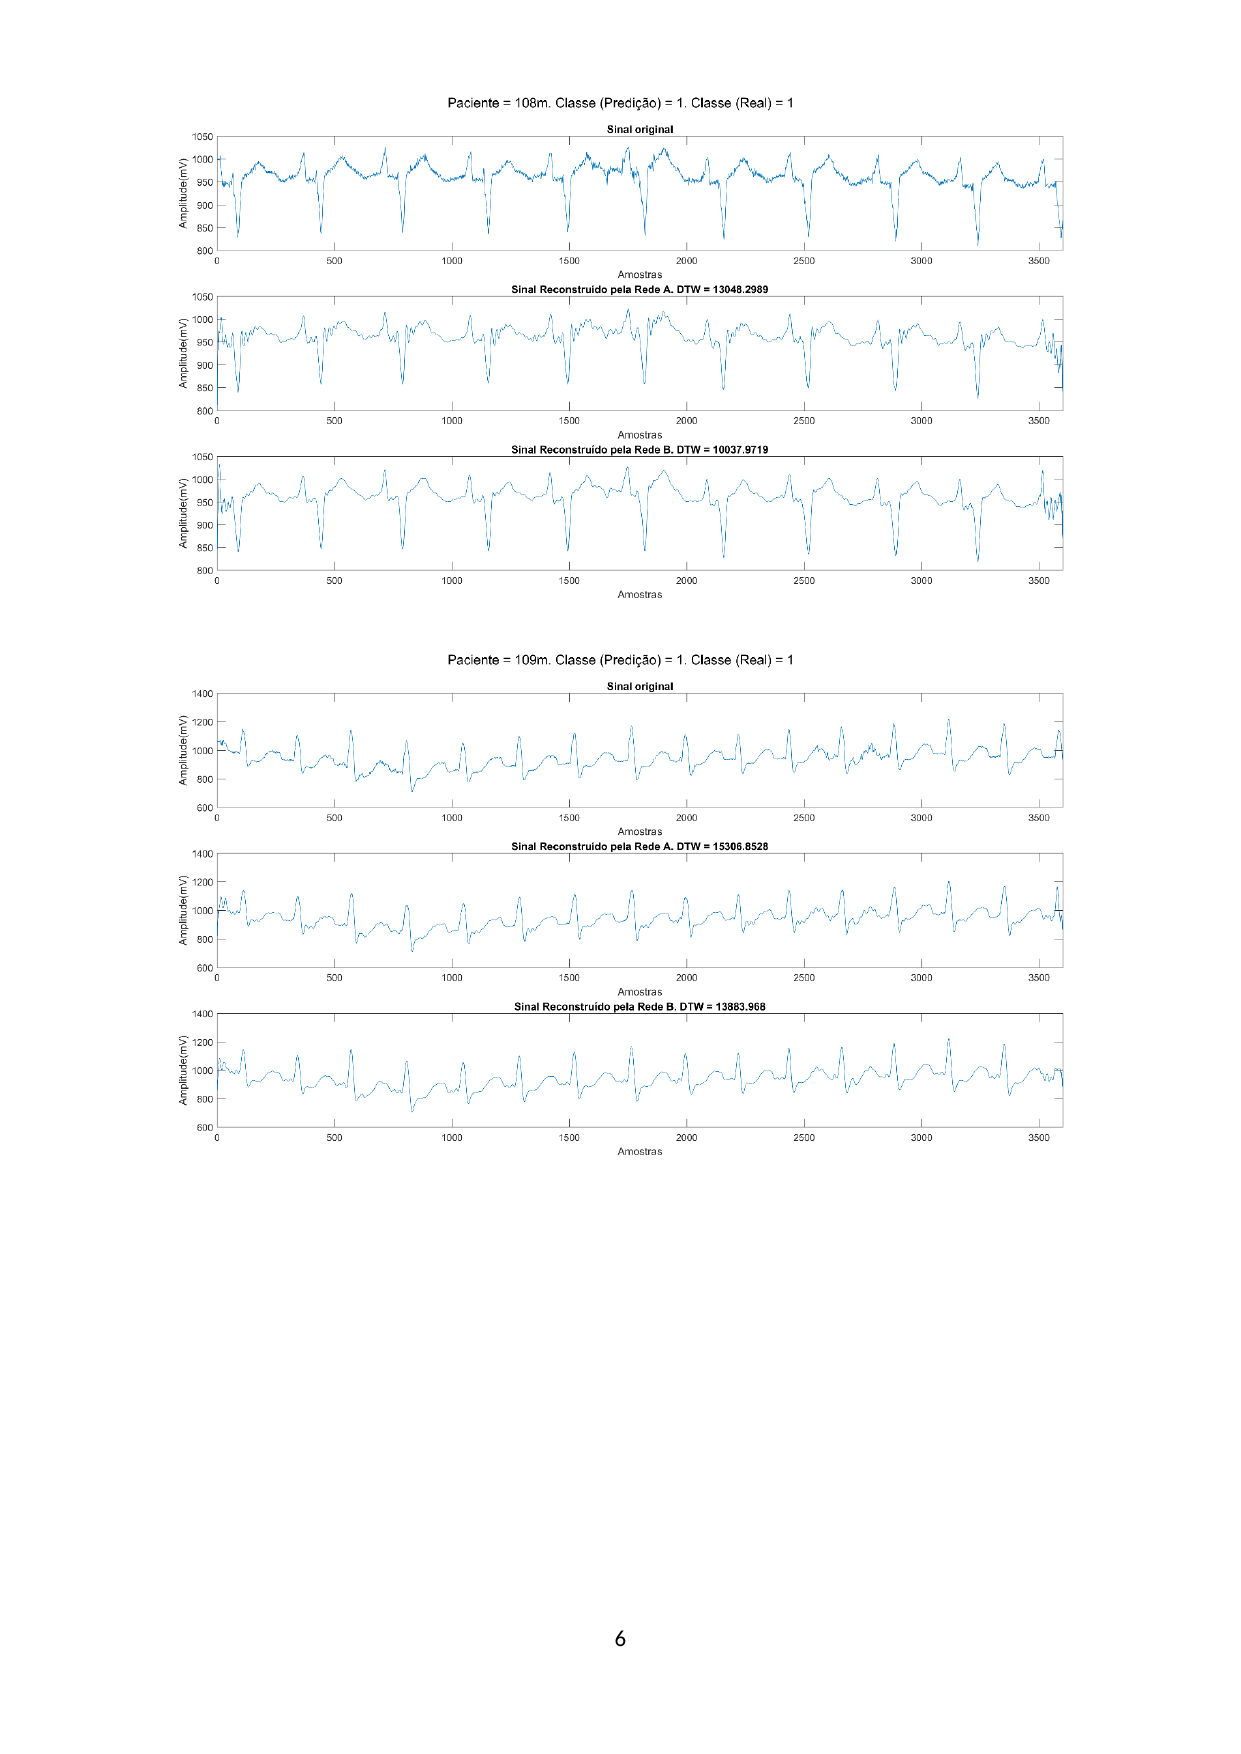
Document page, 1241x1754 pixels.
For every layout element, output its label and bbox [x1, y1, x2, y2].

picture [75, 75, 1166, 630]
picture [75, 632, 1166, 1187]
